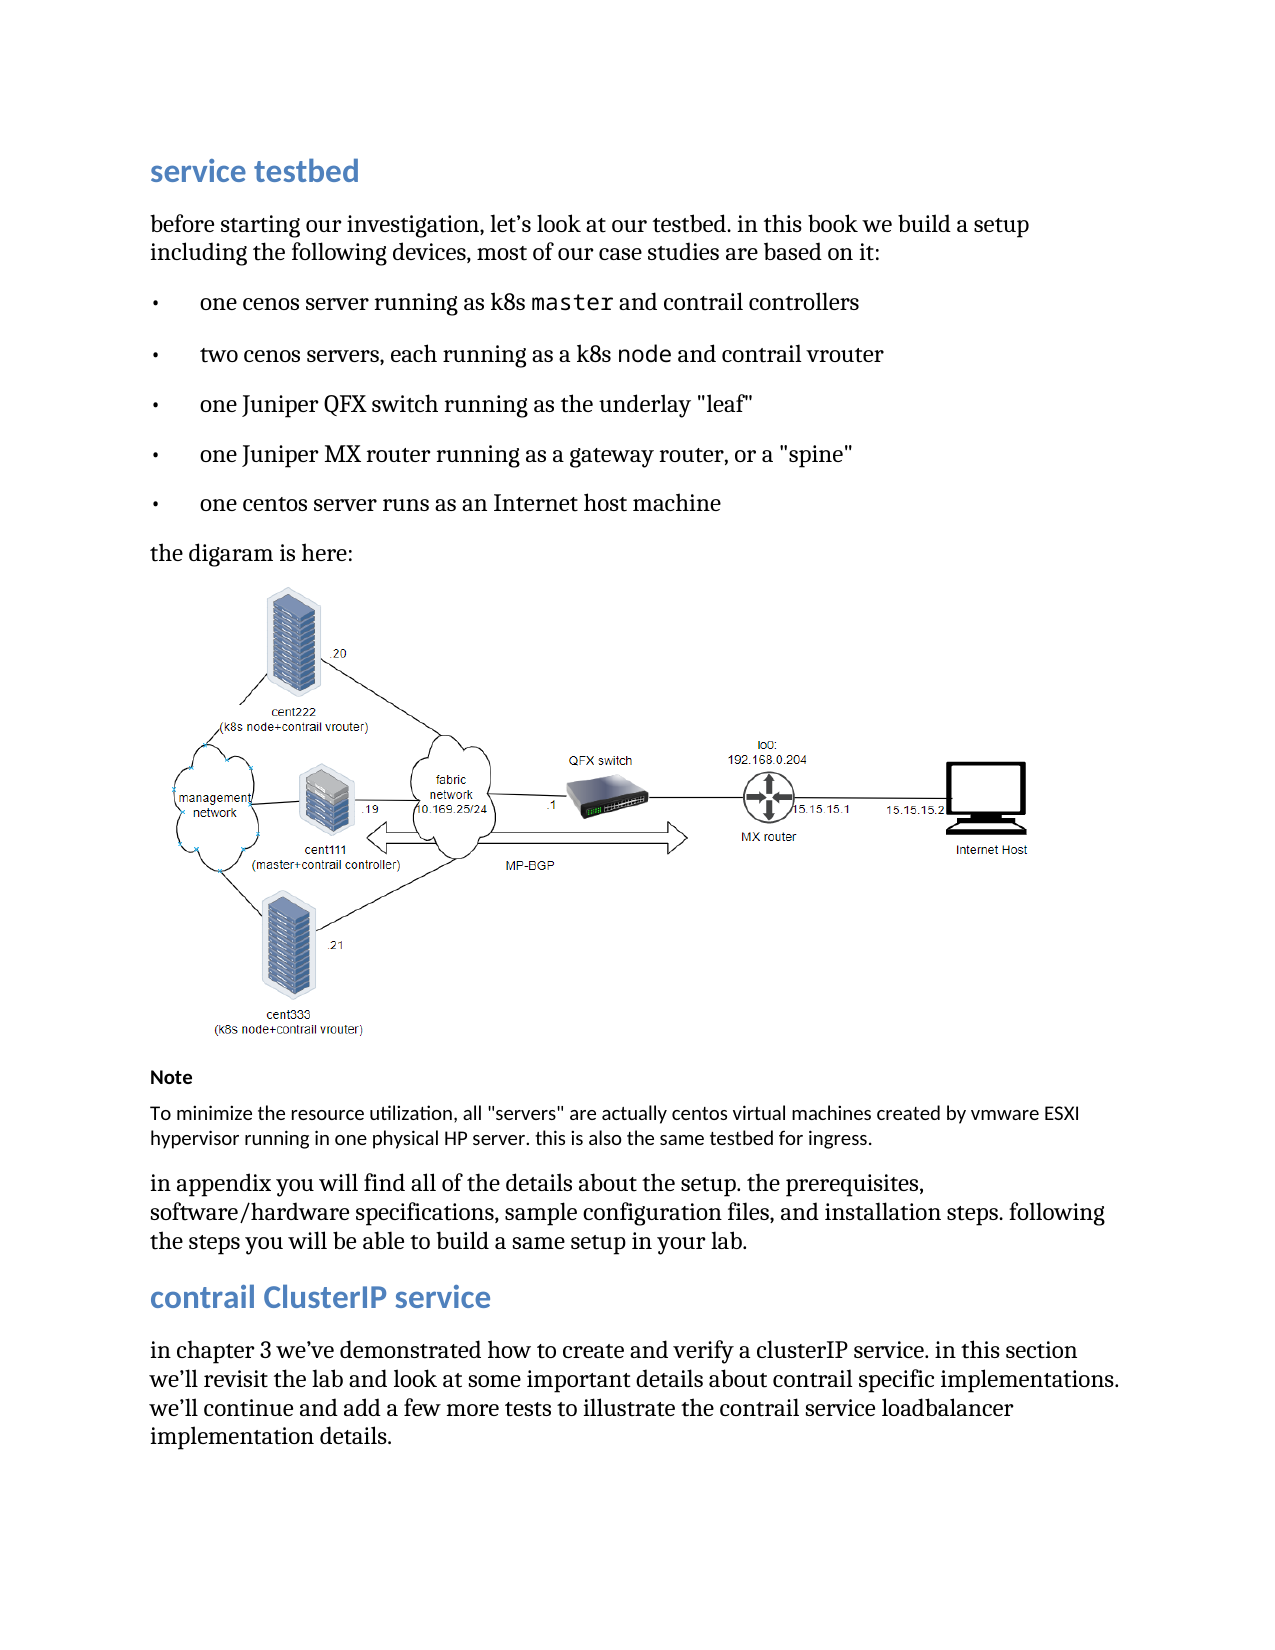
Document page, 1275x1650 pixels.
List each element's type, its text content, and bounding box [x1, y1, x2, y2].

list one Juniper QFX switch running as the underlay "leaf" [150, 390, 1125, 419]
text in appendix you will find all of the details about the setup. the prerequisites, software/hardware specifications, sample configuration files, and installation steps. following the steps you will be able to build a same setup in your lab. [150, 1169, 1125, 1256]
text in chapter 3 we’ve demonstrated how to create and verify a clusterIP service. in this section we’ll revisit the lab and look at some important details about contrail specific implementations. we’ll continue and add a few more tests to illustrate the contrail service loadbalancer implementation details. [150, 1336, 1125, 1451]
list one cenos server running as k8s master and contrail controllers [150, 286, 1125, 317]
list one centos server runs as an Internet host machine [150, 489, 1125, 518]
text To minimize the resource utilization, all "servers" are actually centos virtual machines created by vmware ESXI hypervisor running in one physical HP server. this is also the same testbed for ingress. [150, 1100, 1125, 1151]
picture [168, 586, 1044, 1046]
subtitle service testbed [150, 150, 1125, 191]
list two cenos servers, each running as a k8s node and contrail vrouter [150, 338, 1125, 369]
text Note [150, 1064, 1125, 1089]
text the digaram is here: [150, 539, 1125, 567]
subtitle contrail ClusterIP service [150, 1276, 1125, 1317]
text before starting our investigation, let’s look at our testbed. in this book we build a setup including the following devices, most of our case studies are based on it: [150, 209, 1125, 267]
list one Juniper MX router running as a gateway router, or a "spine" [150, 439, 1125, 468]
